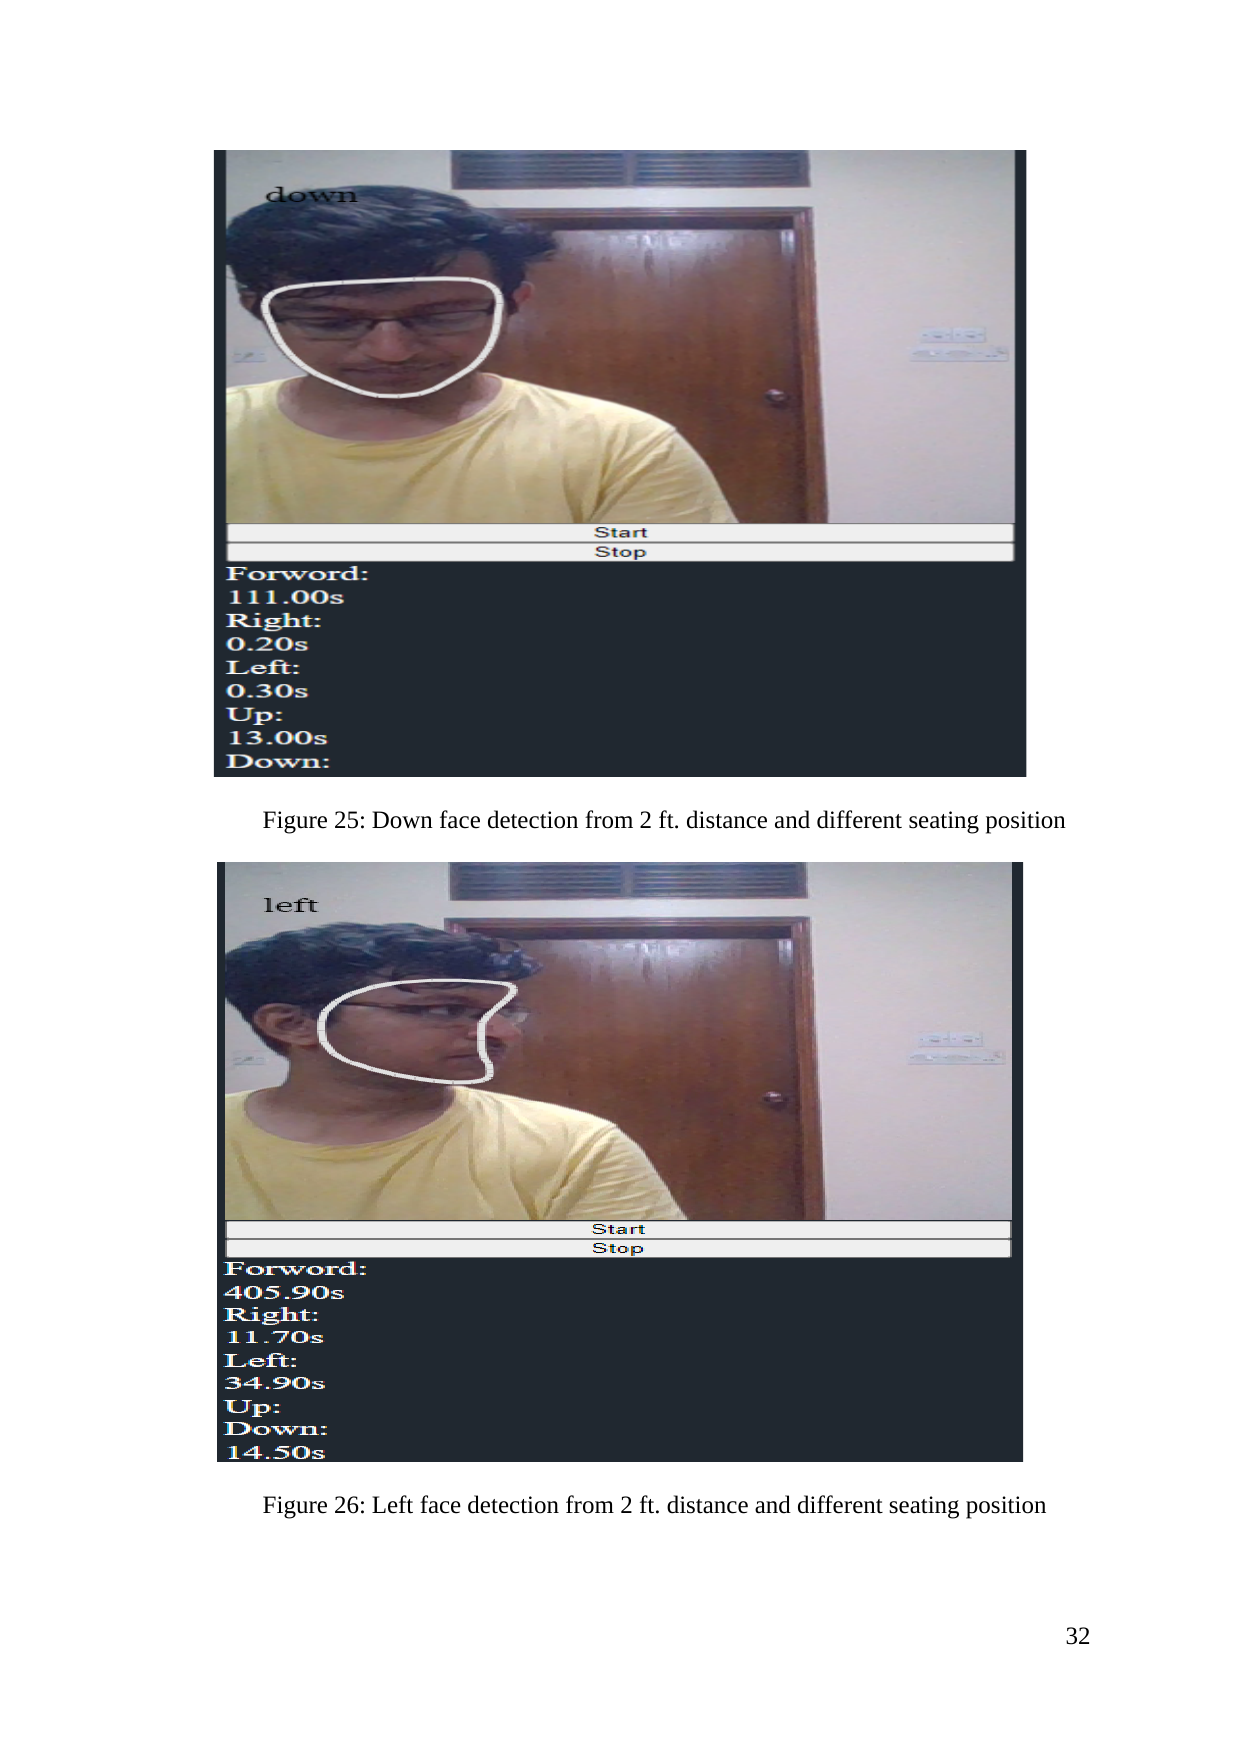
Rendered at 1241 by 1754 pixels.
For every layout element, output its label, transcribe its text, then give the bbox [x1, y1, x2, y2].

list Down face detection from 2 ft. distance and different seating position [262, 805, 1090, 834]
list Left face detection from 2 ft. distance and different seating position [262, 1490, 1090, 1519]
picture [213, 150, 1027, 777]
picture [217, 862, 1024, 1462]
